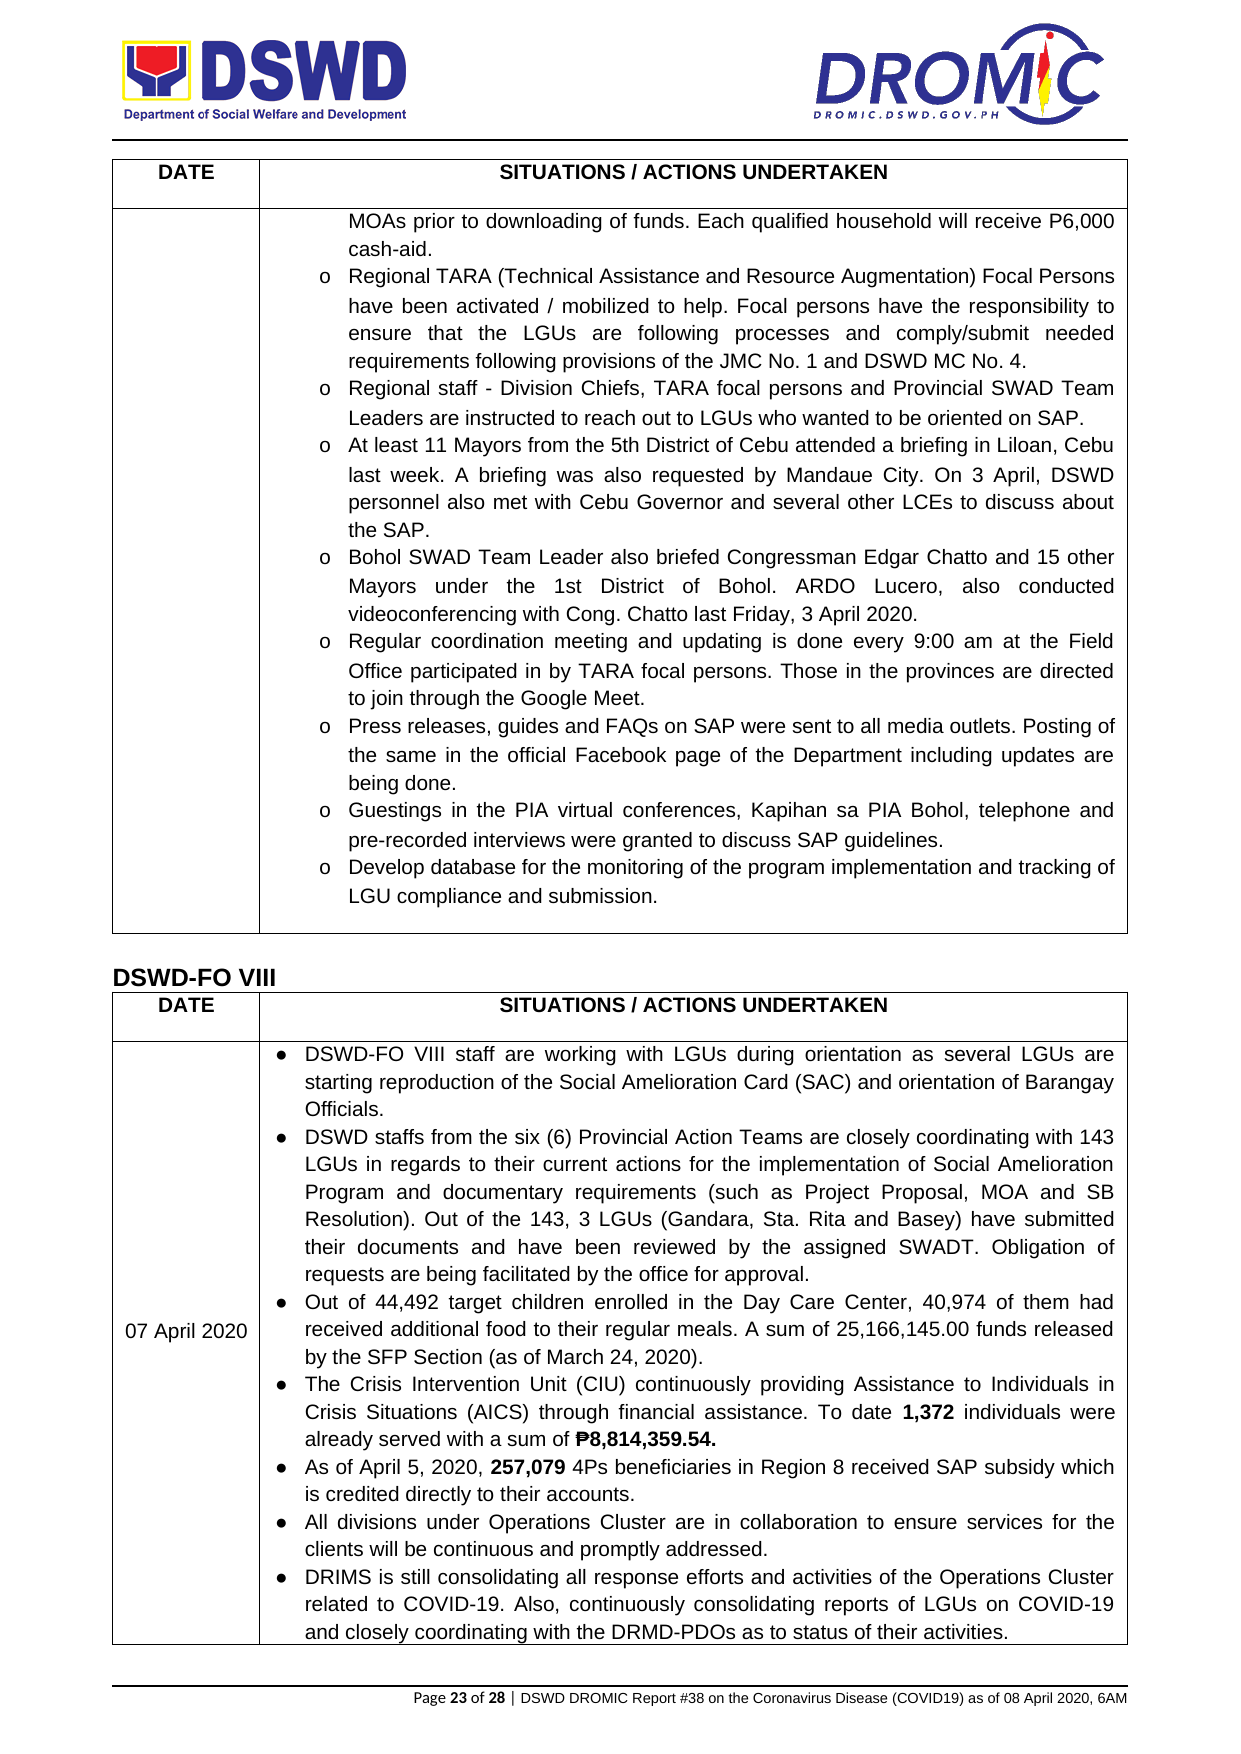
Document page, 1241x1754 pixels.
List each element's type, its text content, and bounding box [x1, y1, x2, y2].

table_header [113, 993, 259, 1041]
picture [112, 37, 417, 125]
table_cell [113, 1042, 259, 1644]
text DSWD-FO VIII [112, 963, 1128, 992]
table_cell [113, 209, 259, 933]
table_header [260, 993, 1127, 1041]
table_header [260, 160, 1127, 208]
picture [781, 23, 1133, 125]
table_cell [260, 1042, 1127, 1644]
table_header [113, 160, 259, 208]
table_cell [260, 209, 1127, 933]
